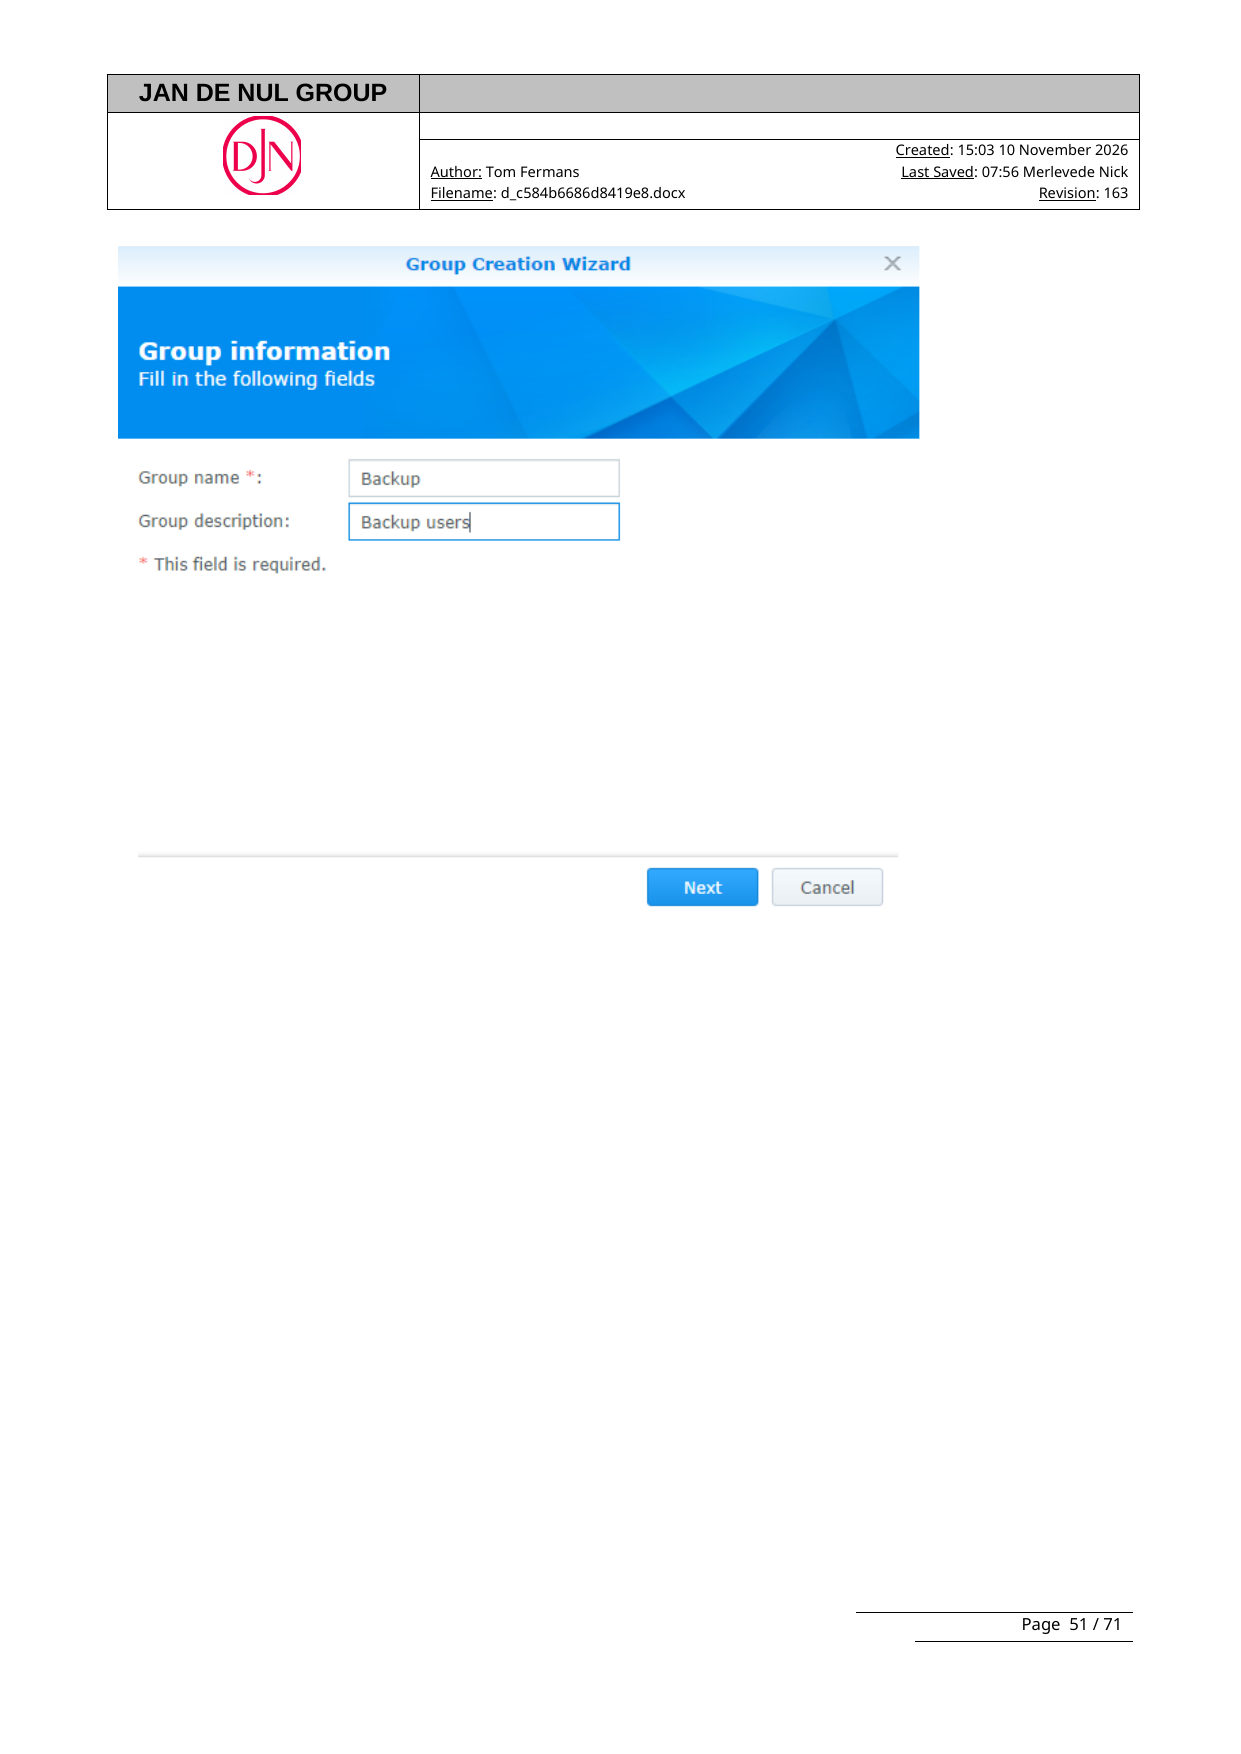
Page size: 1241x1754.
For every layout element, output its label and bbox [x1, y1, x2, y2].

picture [118, 246, 920, 913]
picture [222, 116, 301, 195]
